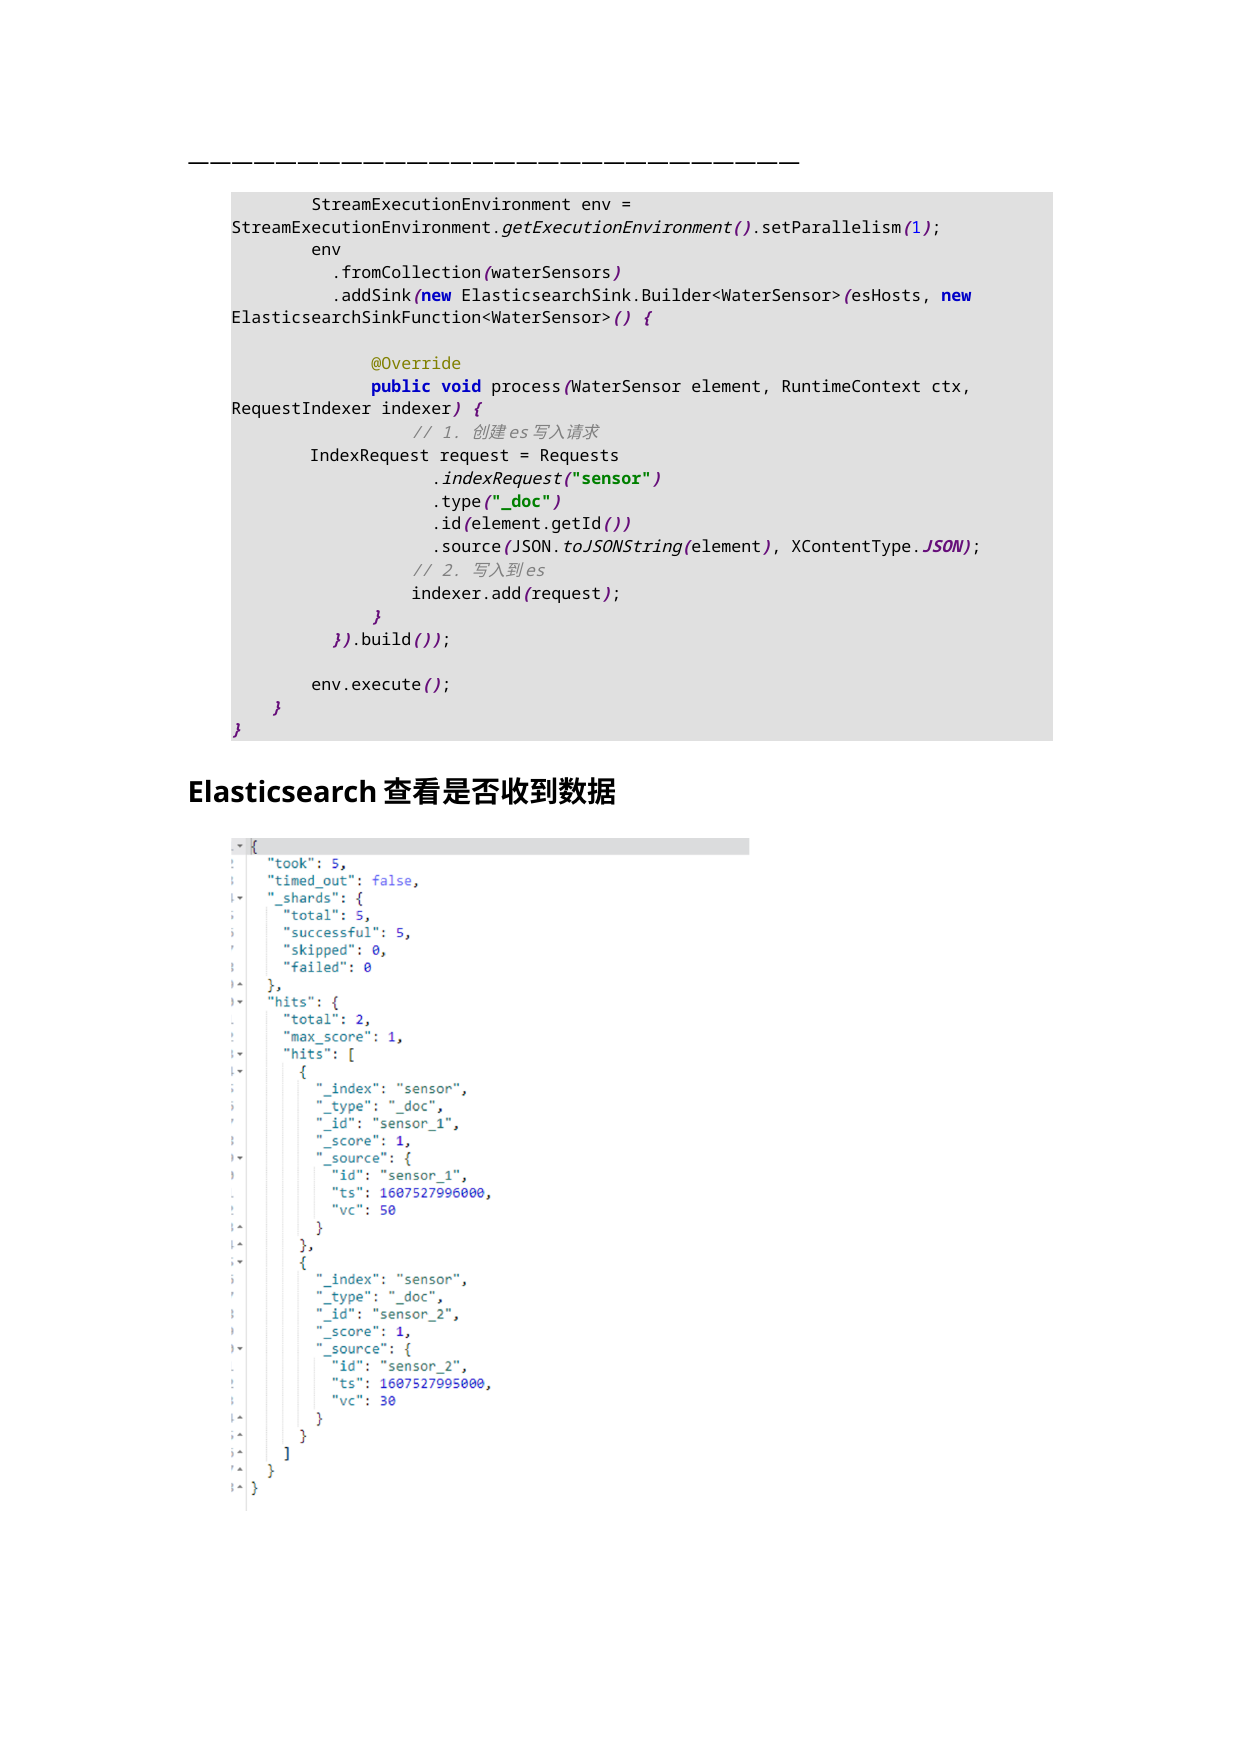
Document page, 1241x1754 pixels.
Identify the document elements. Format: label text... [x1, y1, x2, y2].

text Elasticsearch查看是否收到数据 [187, 757, 1042, 822]
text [231, 192, 1053, 741]
picture [231, 838, 750, 1511]
